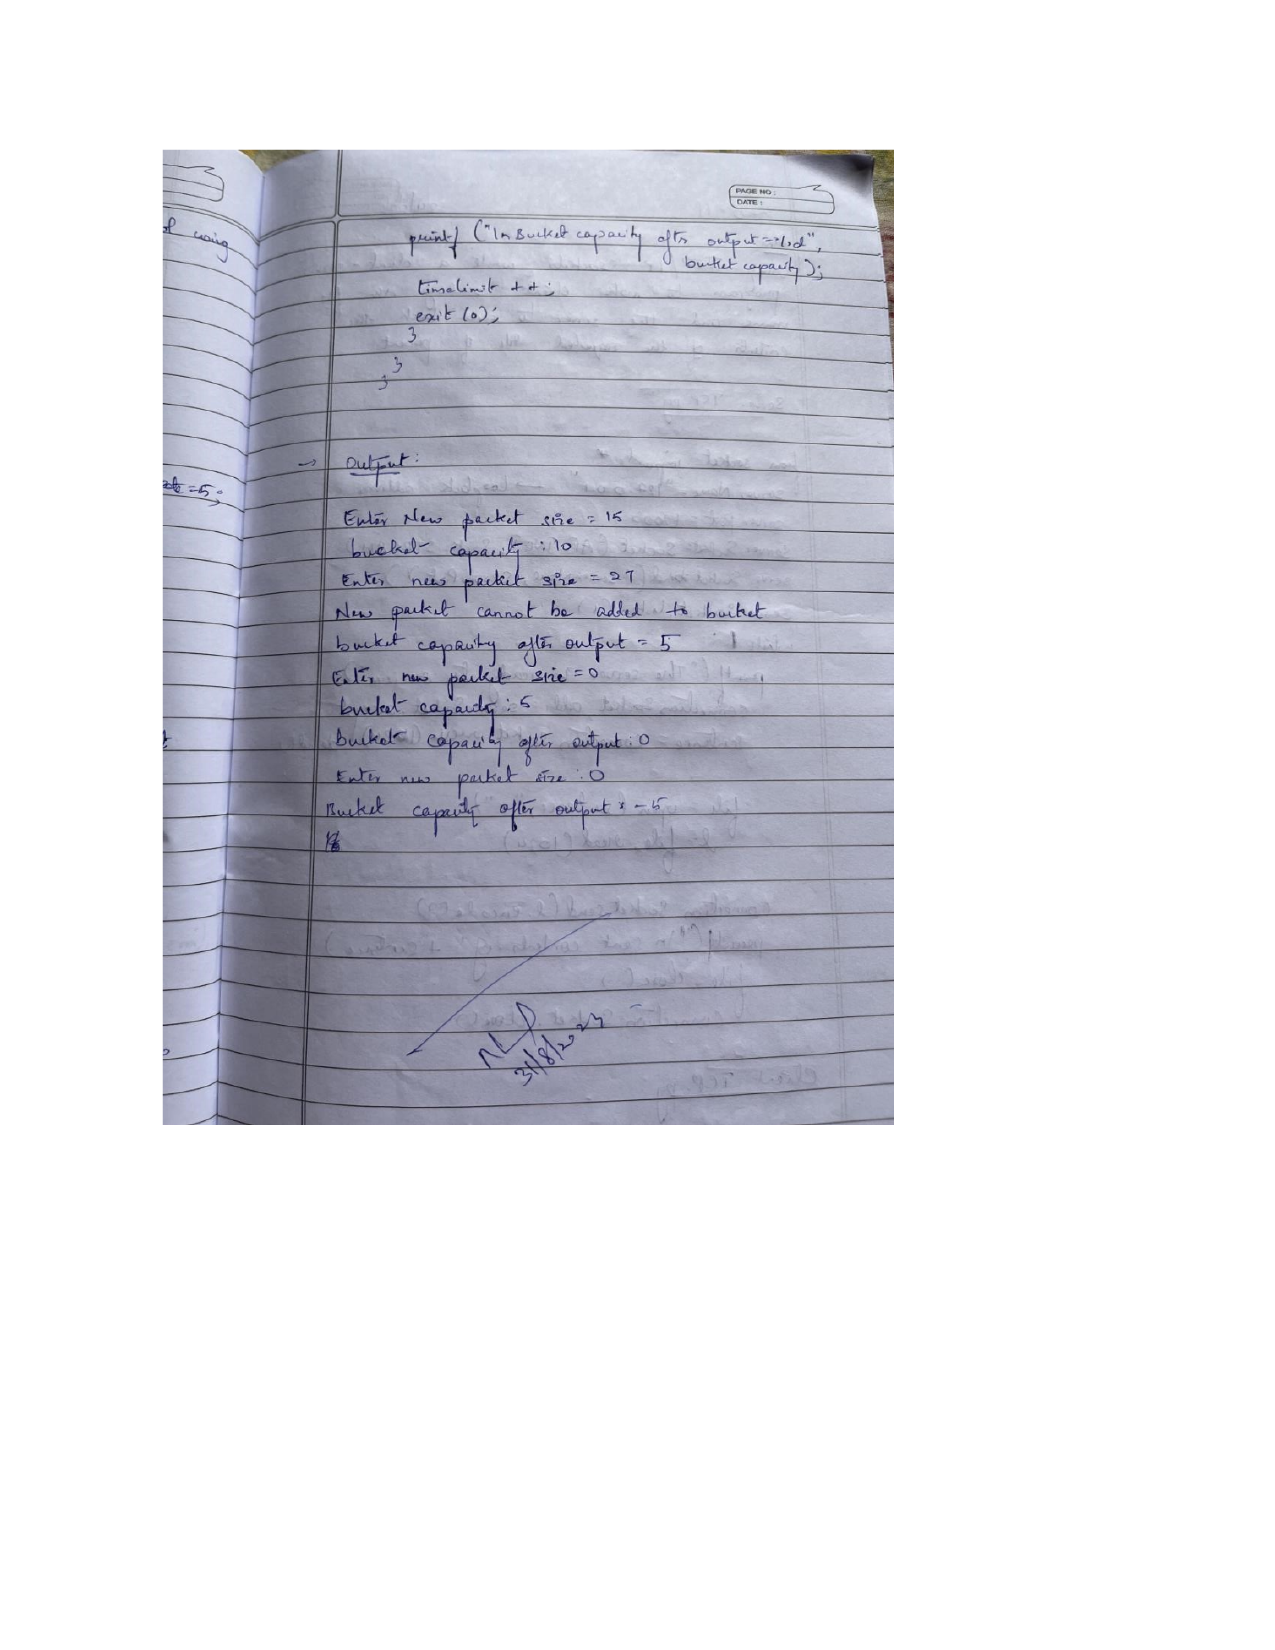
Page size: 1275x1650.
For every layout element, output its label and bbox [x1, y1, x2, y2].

picture [163, 151, 894, 1124]
